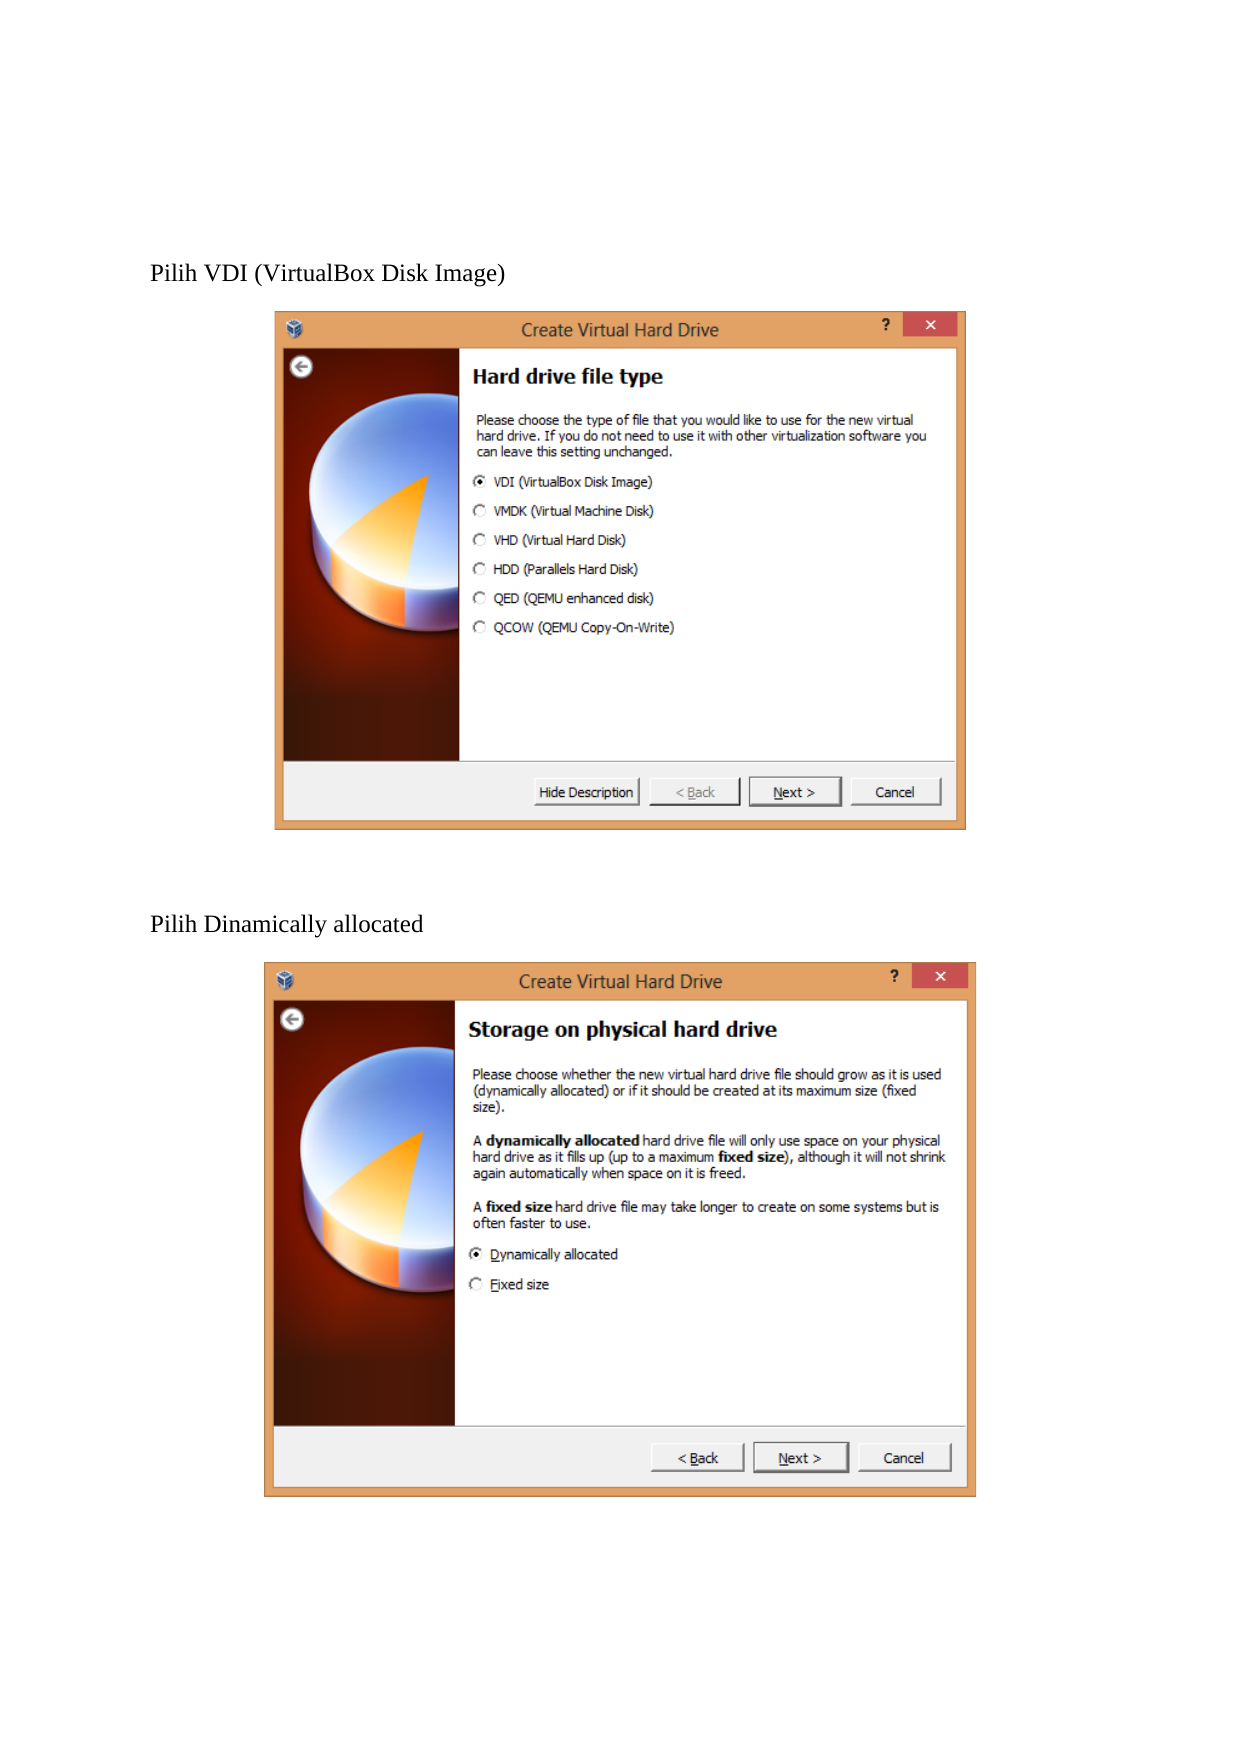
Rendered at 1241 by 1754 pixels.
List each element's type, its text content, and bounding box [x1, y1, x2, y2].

text Pilih Dinamically allocated [150, 909, 1090, 937]
picture [274, 311, 966, 830]
text Pilih VDI (VirtualBox Disk Image) [150, 258, 1090, 286]
picture [264, 962, 977, 1497]
